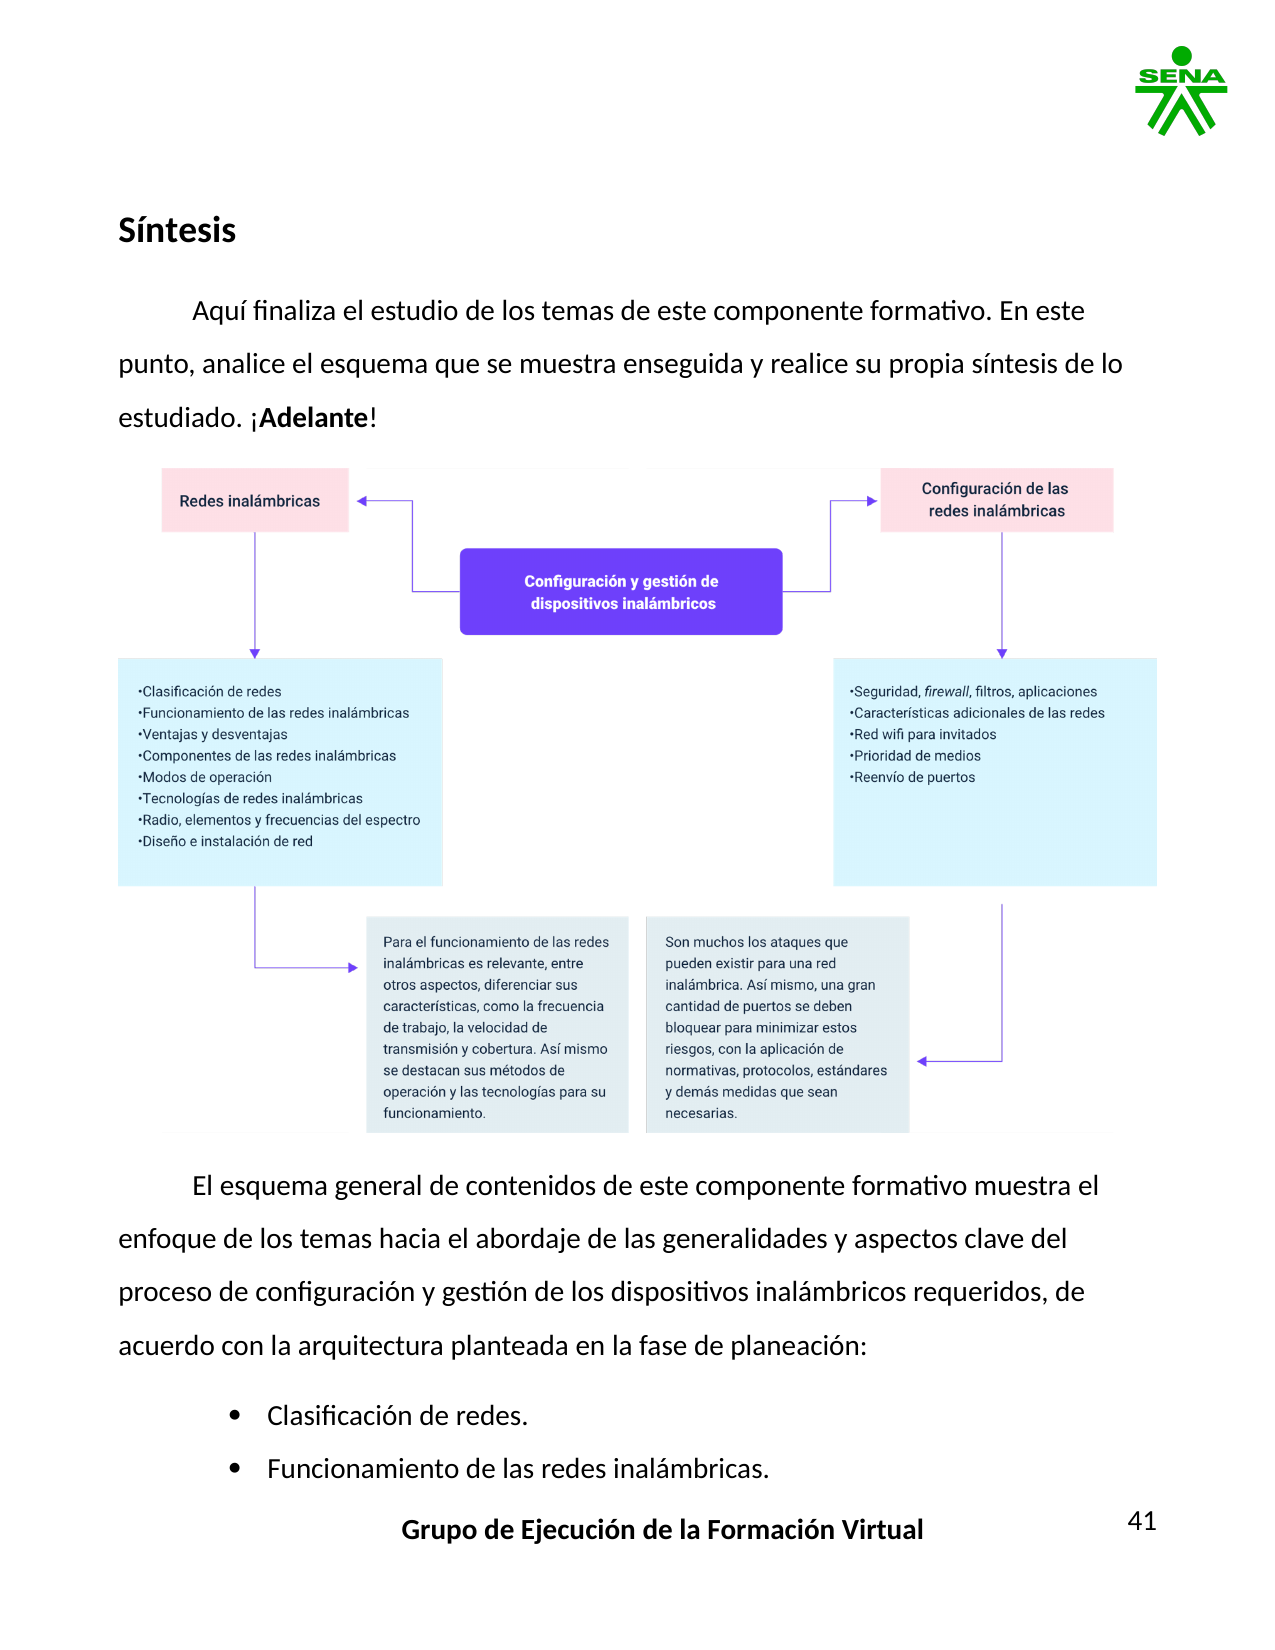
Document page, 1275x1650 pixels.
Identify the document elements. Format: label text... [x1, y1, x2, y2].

text El esquema general de contenidos de este componente formativo muestra el enfoque de los temas hacia el abordaje de las generalidades y aspectos clave del proceso de configuración y gestión de los dispositivos inalámbricos requeridos, de acuerdo con la arquitectura planteada en la fase de planeación: [118, 1167, 1157, 1363]
picture [1135, 46, 1228, 136]
picture [118, 468, 1157, 1133]
text Síntesis [118, 206, 1157, 252]
text Aquí finaliza el estudio de los temas de este componente formativo. En este punto, analice el esquema que se muestra enseguida y realice su propia síntesis de lo estudiado. ¡Adelante! [118, 292, 1157, 434]
list Funcionamiento de las redes inalámbricas. [229, 1451, 1157, 1486]
list Clasificación de redes. [229, 1397, 1157, 1433]
